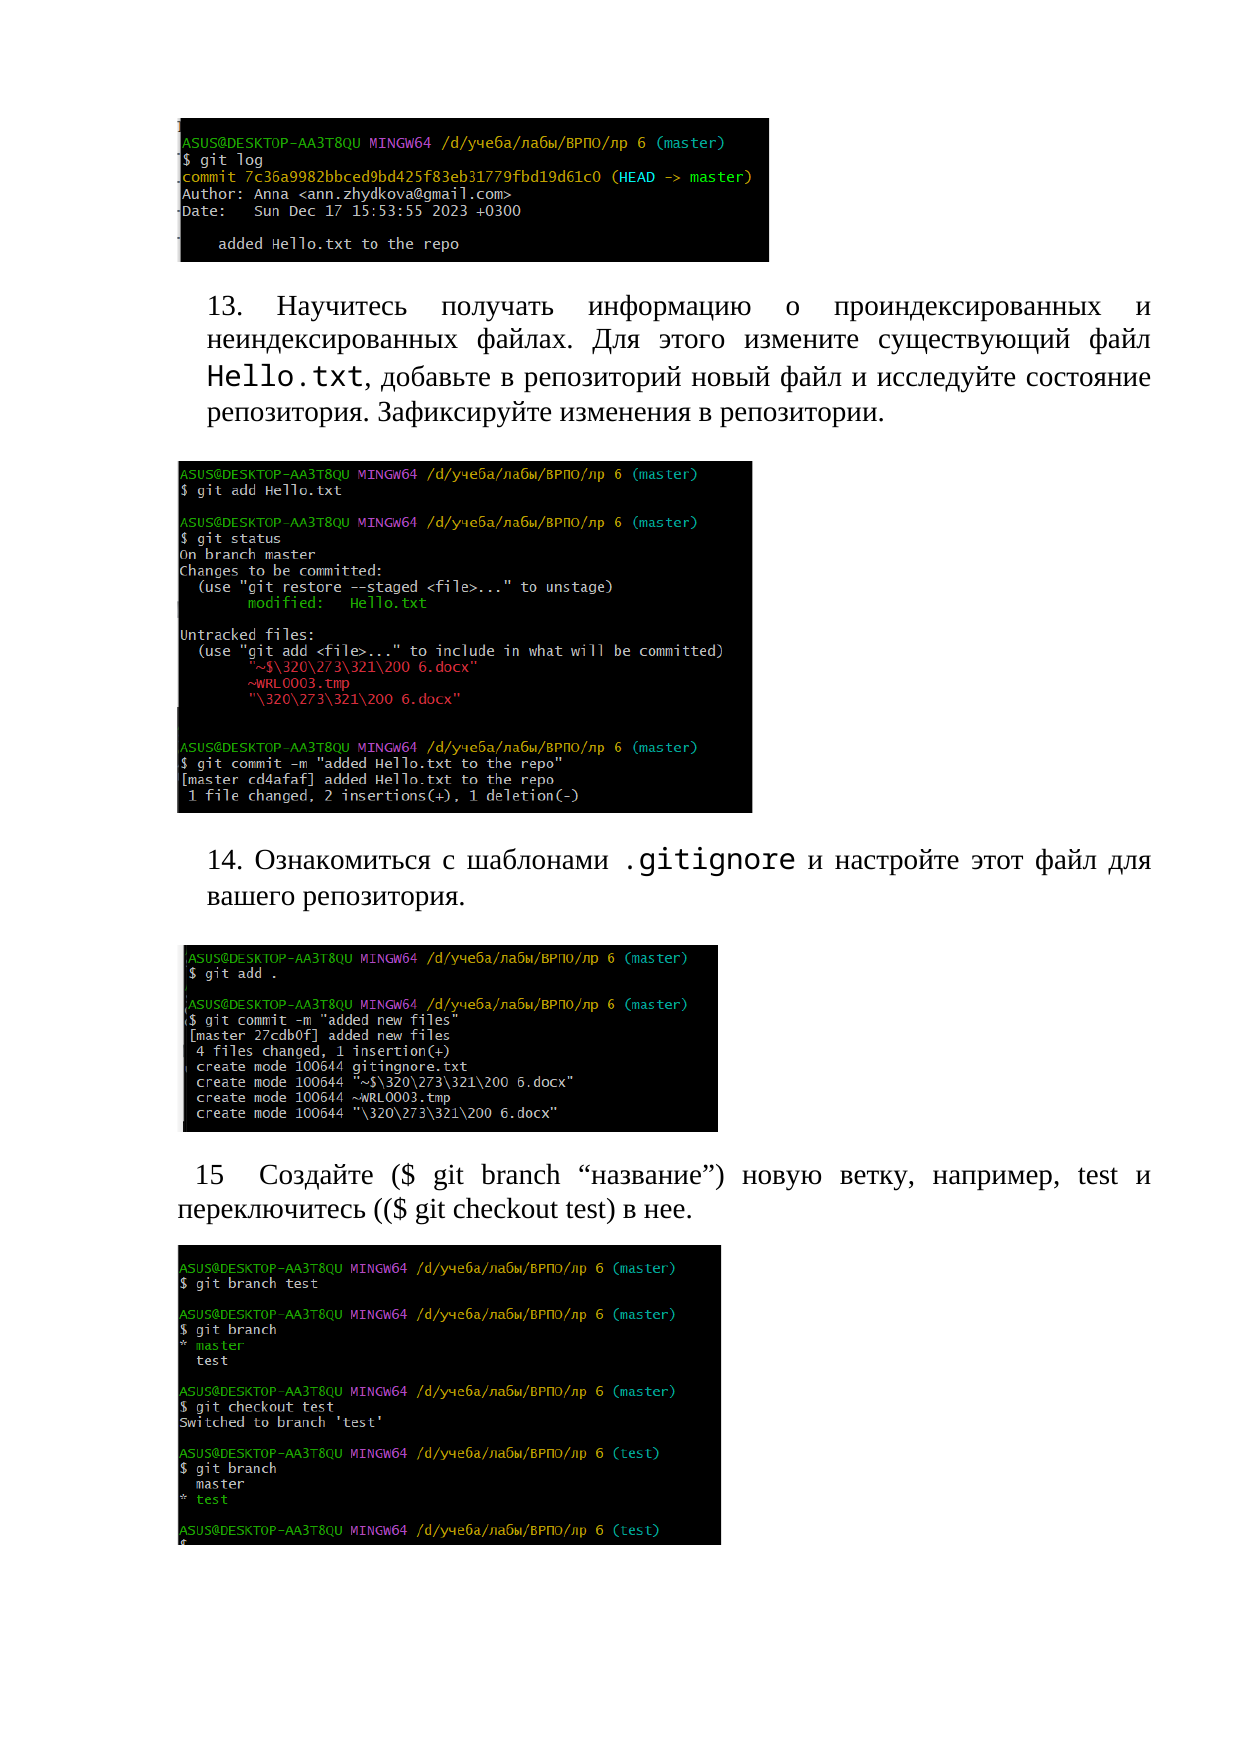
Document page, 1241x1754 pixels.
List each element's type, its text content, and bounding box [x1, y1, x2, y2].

picture [177, 945, 718, 1132]
picture [177, 1245, 722, 1545]
picture [177, 461, 753, 813]
picture [177, 118, 770, 262]
text 15 Создайте ($ git branch “название”) новую ветку, например, test и переключитесь (($ git checkout test) в нее. [177, 1157, 1152, 1224]
list 13. Научитесь получать информацию о проиндексированных и неиндексированных файлах. Для этого измените существующий файл Hello.txt, добавьте в репозиторий новый файл и исследуйте состояние репозитория. Зафиксируйте изменения в репозитории. [207, 288, 1152, 428]
list 14. Ознакомиться с шаблонами .gitignore и настройте этот файл для вашего репозитория. [207, 839, 1152, 912]
